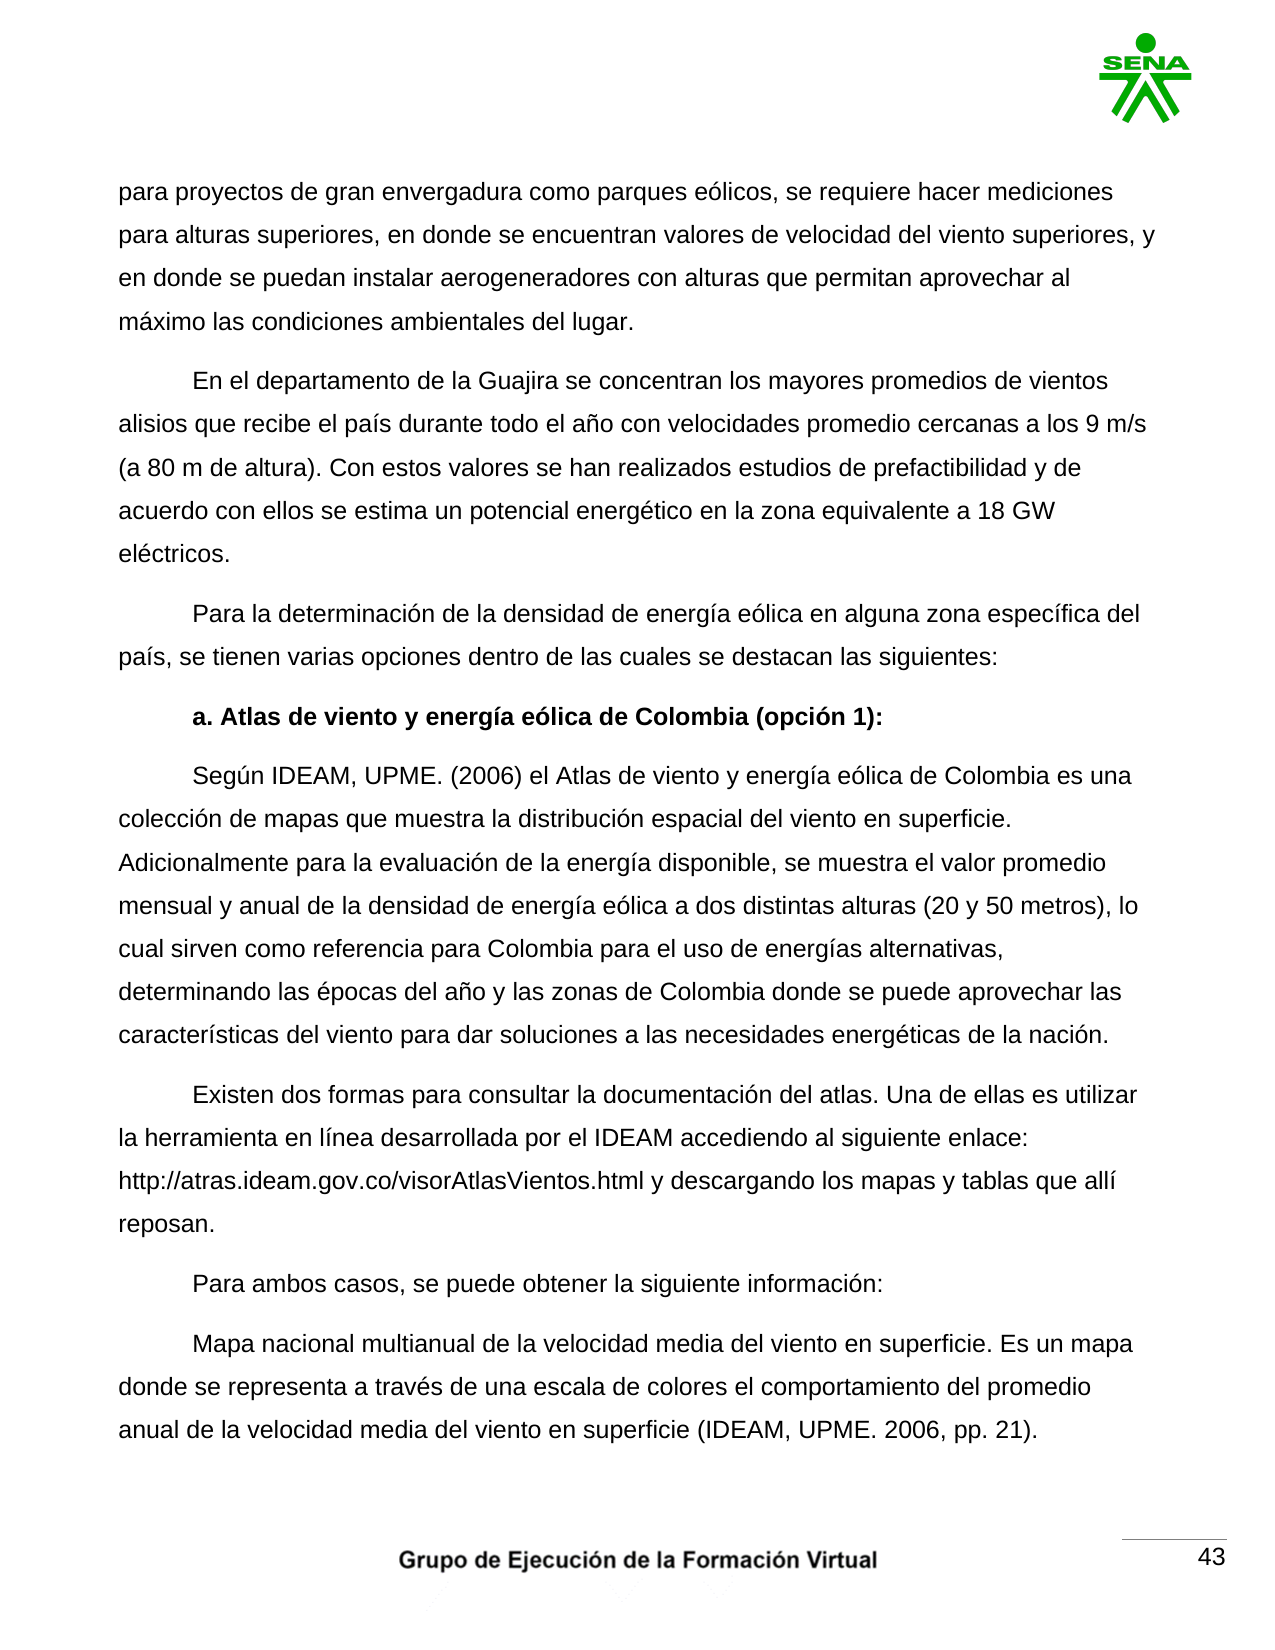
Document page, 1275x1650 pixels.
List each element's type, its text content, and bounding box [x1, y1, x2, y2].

text Para ambos casos, se puede obtener la siguiente información: [118, 1269, 1157, 1298]
text a. Atlas de viento y energía eólica de Colombia (opción 1): [118, 702, 1157, 730]
text Según IDEAM, UPME. (2006) el Atlas de viento y energía eólica de Colombia es una colección de mapas que muestra la distribución espacial del viento en superficie. Adicionalmente para la evaluación de la energía disponible, se muestra el valor promedio mensual y anual de la densidad de energía eólica a dos distintas alturas (20 y 50 metros), lo cual sirven como referencia para Colombia para el uso de energías alternativas, determinando las épocas del año y las zonas de Colombia donde se puede aprovechar las características del viento para dar soluciones a las necesidades energéticas de la nación. [118, 761, 1157, 1049]
text Para la determinación de la densidad de energía eólica en alguna zona específica del país, se tienen varias opciones dentro de las cuales se destacan las siguientes: [118, 599, 1157, 671]
picture [1099, 33, 1192, 123]
picture [0, 1500, 1275, 1611]
text Existen dos formas para consultar la documentación del atlas. Una de ellas es utilizar la herramienta en línea desarrollada por el IDEAM accediendo al siguiente enlace: http://atras.ideam.gov.co/visorAtlasVientos.html y descargando los mapas y tablas que allí reposan. [118, 1080, 1157, 1238]
text En el departamento de la Guajira se concentran los mayores promedios de vientos alisios que recibe el país durante todo el año con velocidades promedio cercanas a los 9 m/s (a 80 m de altura). Con estos valores se han realizados estudios de prefactibilidad y de acuerdo con ellos se estima un potencial energético en la zona equivalente a 18 GW eléctricos. [118, 366, 1157, 568]
text Mapa nacional multianual de la velocidad media del viento en superficie. Es un mapa donde se representa a través de una escala de colores el comportamiento del promedio anual de la velocidad media del viento en superficie (IDEAM, UPME. 2006, pp. 21). [118, 1329, 1157, 1444]
